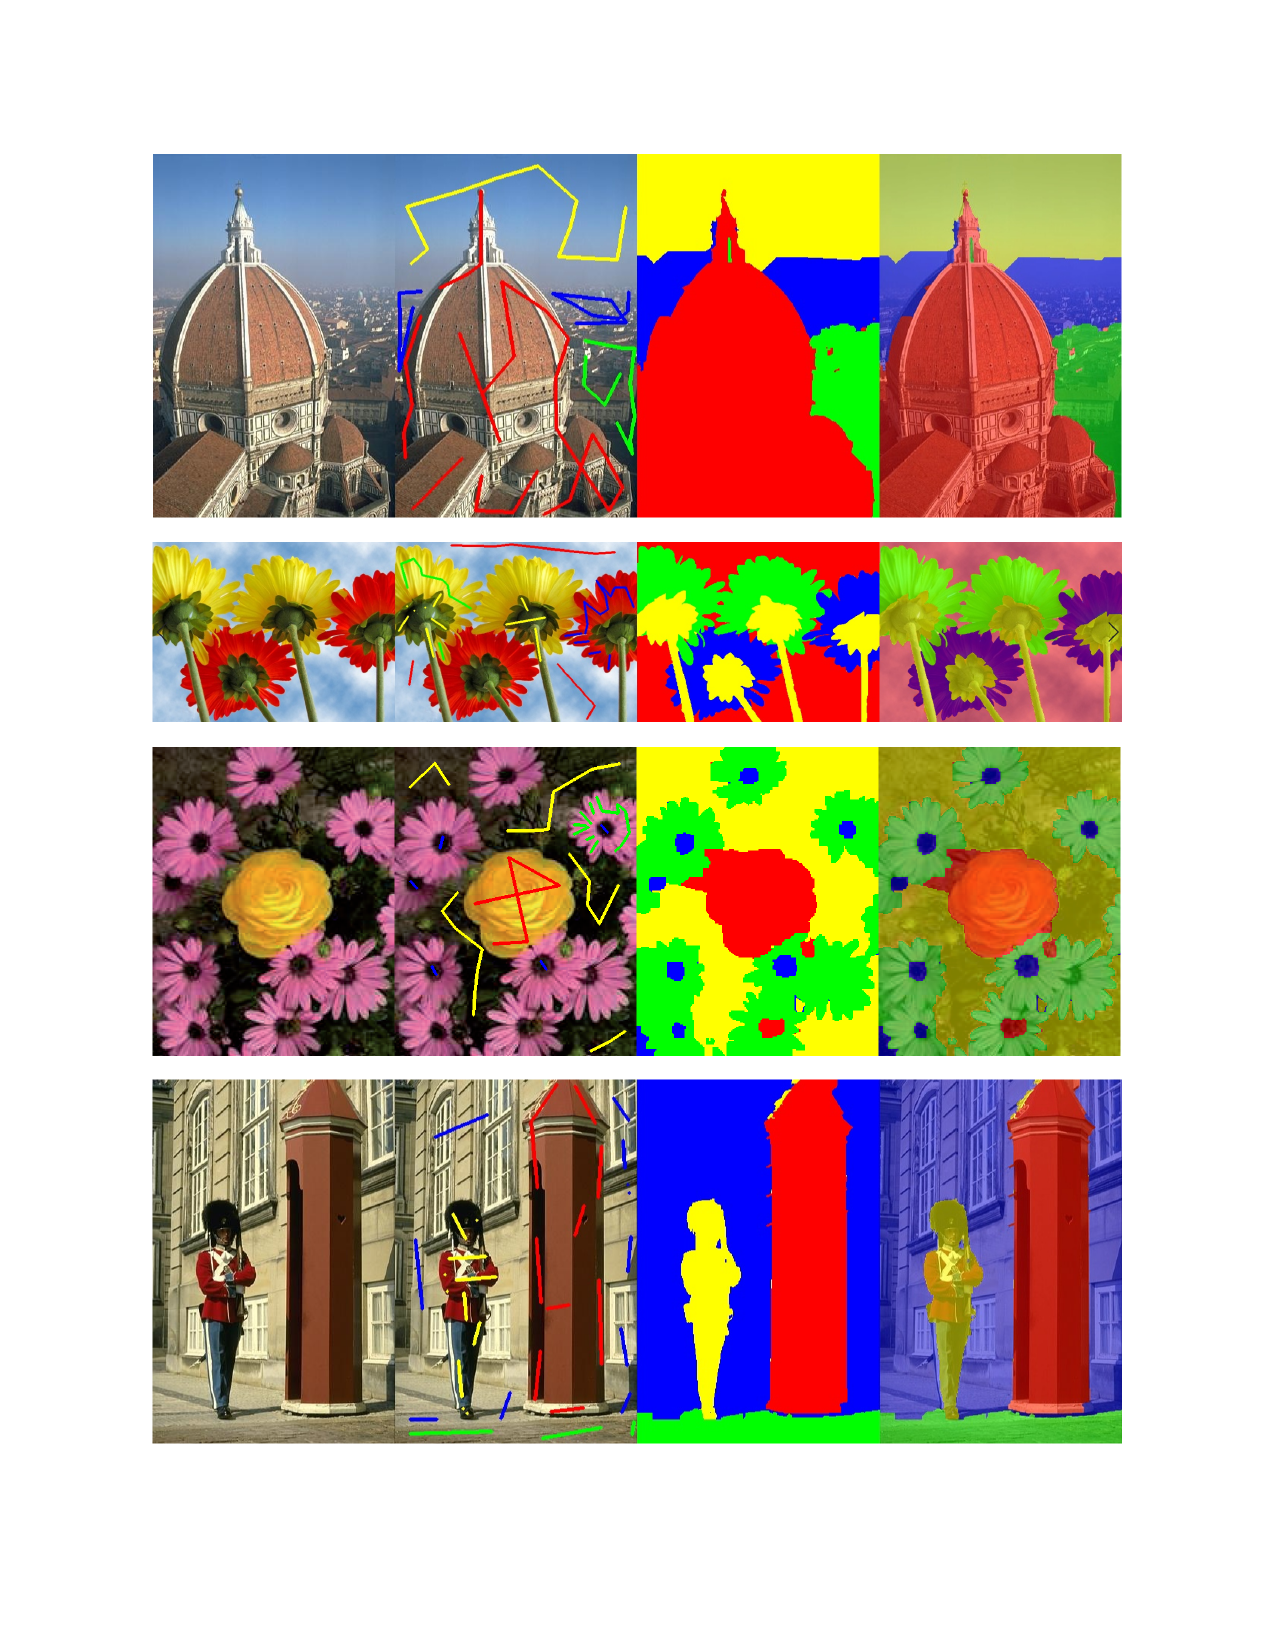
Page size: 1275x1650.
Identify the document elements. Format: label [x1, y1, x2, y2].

picture [150, 150, 1125, 521]
picture [150, 743, 1125, 1059]
picture [150, 539, 1125, 725]
picture [150, 1077, 1125, 1447]
